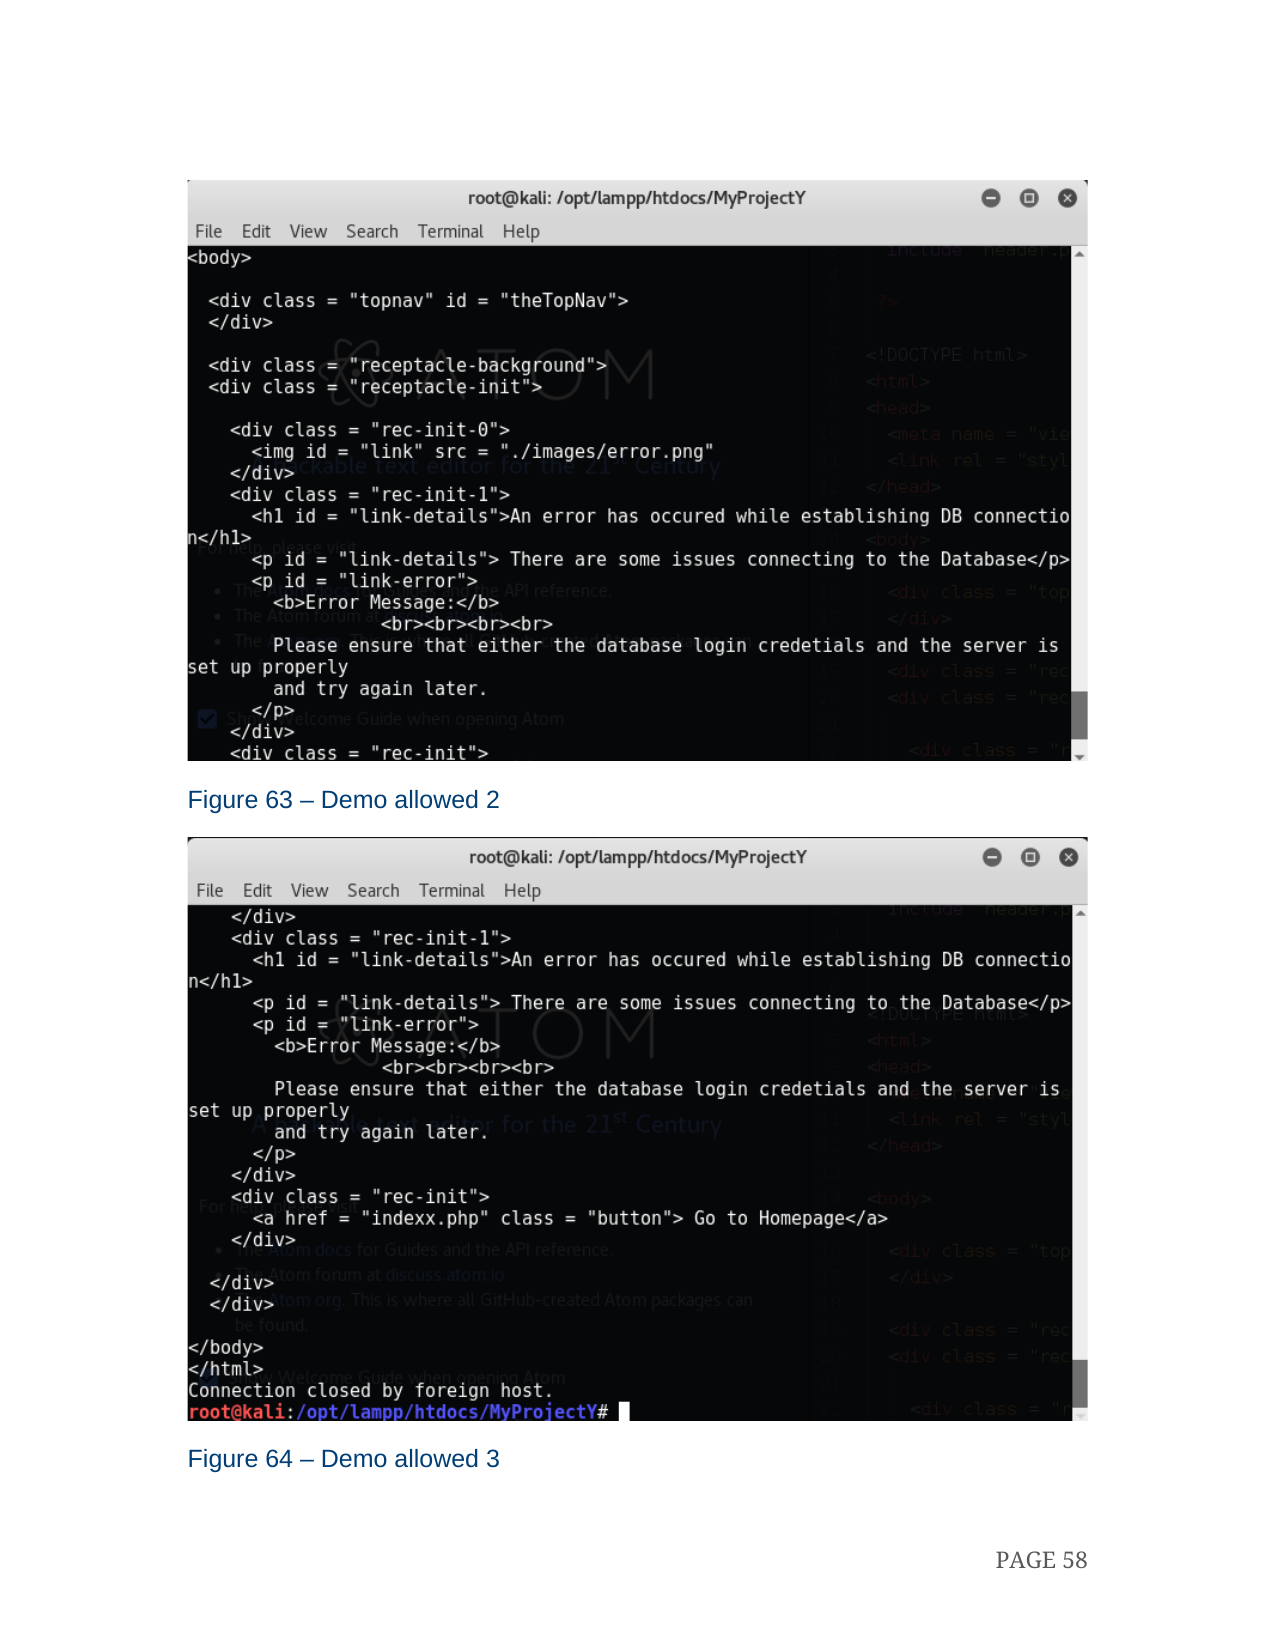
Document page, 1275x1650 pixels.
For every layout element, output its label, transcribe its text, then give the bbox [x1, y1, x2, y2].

picture [187, 180, 1088, 761]
text Figure 64 – Demo allowed 3 [187, 1444, 1087, 1473]
text Figure 63 – Demo allowed 2 [187, 785, 1087, 813]
picture [187, 837, 1088, 1421]
